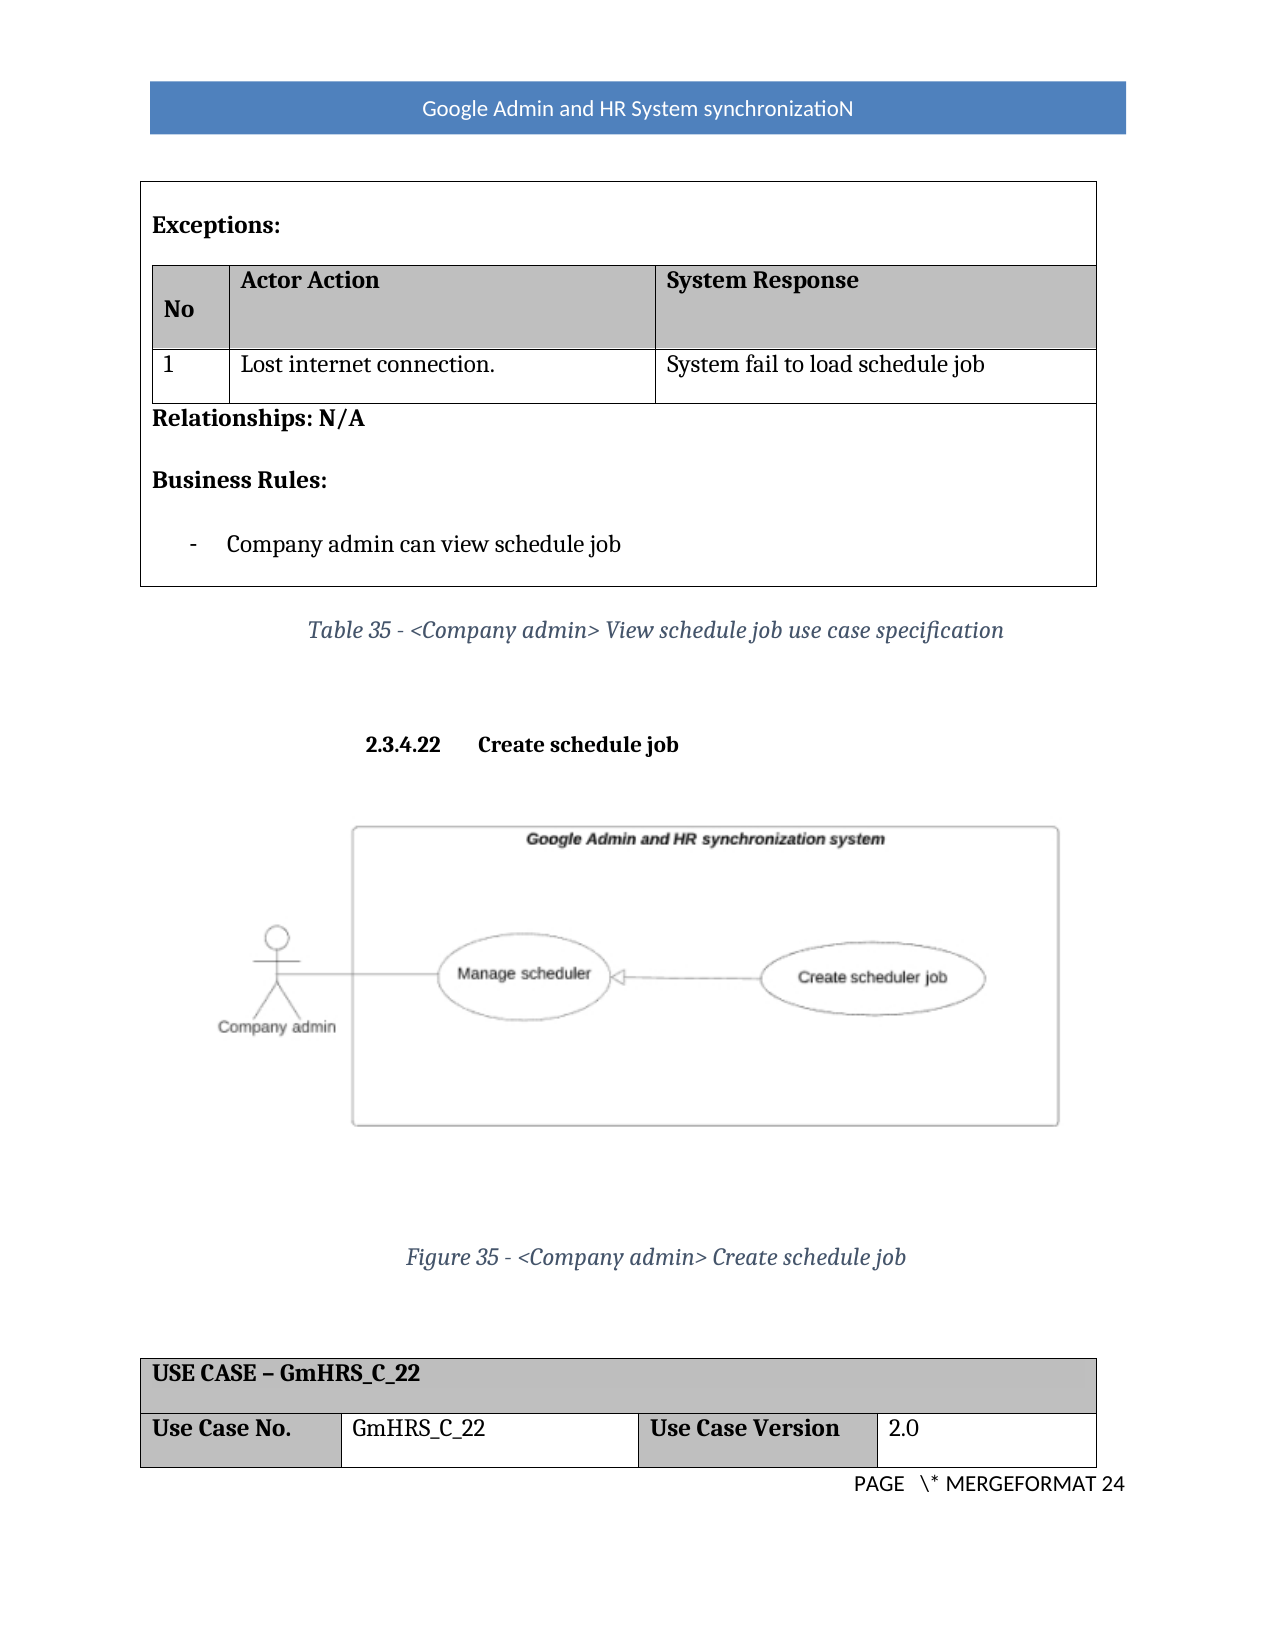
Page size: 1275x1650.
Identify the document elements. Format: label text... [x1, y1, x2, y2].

table_cell GmHRS_C_22 [342, 1414, 638, 1467]
subtitle Create schedule job [366, 732, 1125, 758]
table_cell Use Case No. [141, 1414, 341, 1467]
text Table 35 - <Company admin> View schedule job use case specification [187, 616, 1125, 645]
table_cell Use Case Version [639, 1414, 877, 1467]
text Figure 35 - <Company admin> Create schedule job [187, 1243, 1125, 1272]
picture [187, 791, 1129, 1210]
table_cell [141, 182, 1096, 586]
table_header USE CASE – GmHRS_C_22 [141, 1359, 1096, 1413]
table_cell 2.0 [878, 1414, 1096, 1467]
